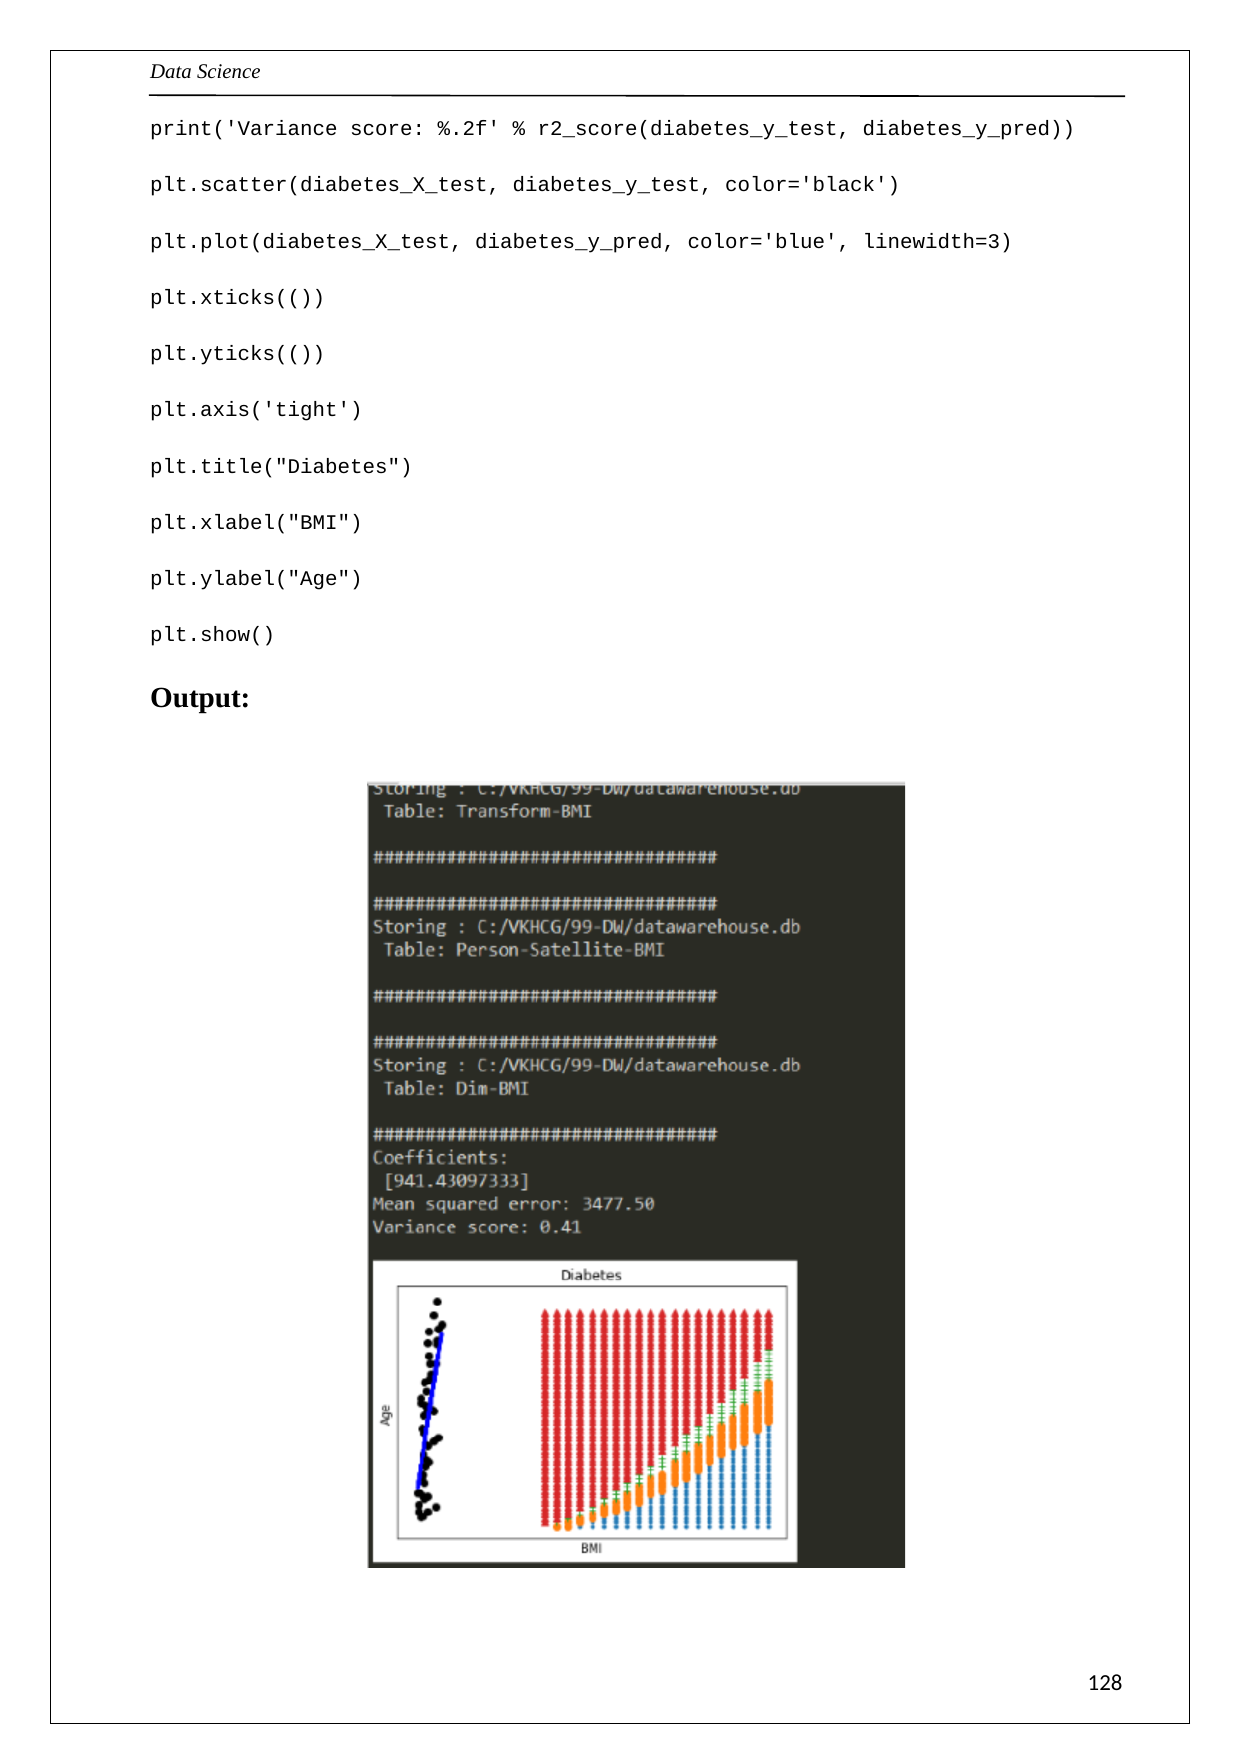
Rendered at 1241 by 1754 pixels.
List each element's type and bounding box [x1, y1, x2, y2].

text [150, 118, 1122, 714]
picture [366, 781, 906, 1568]
